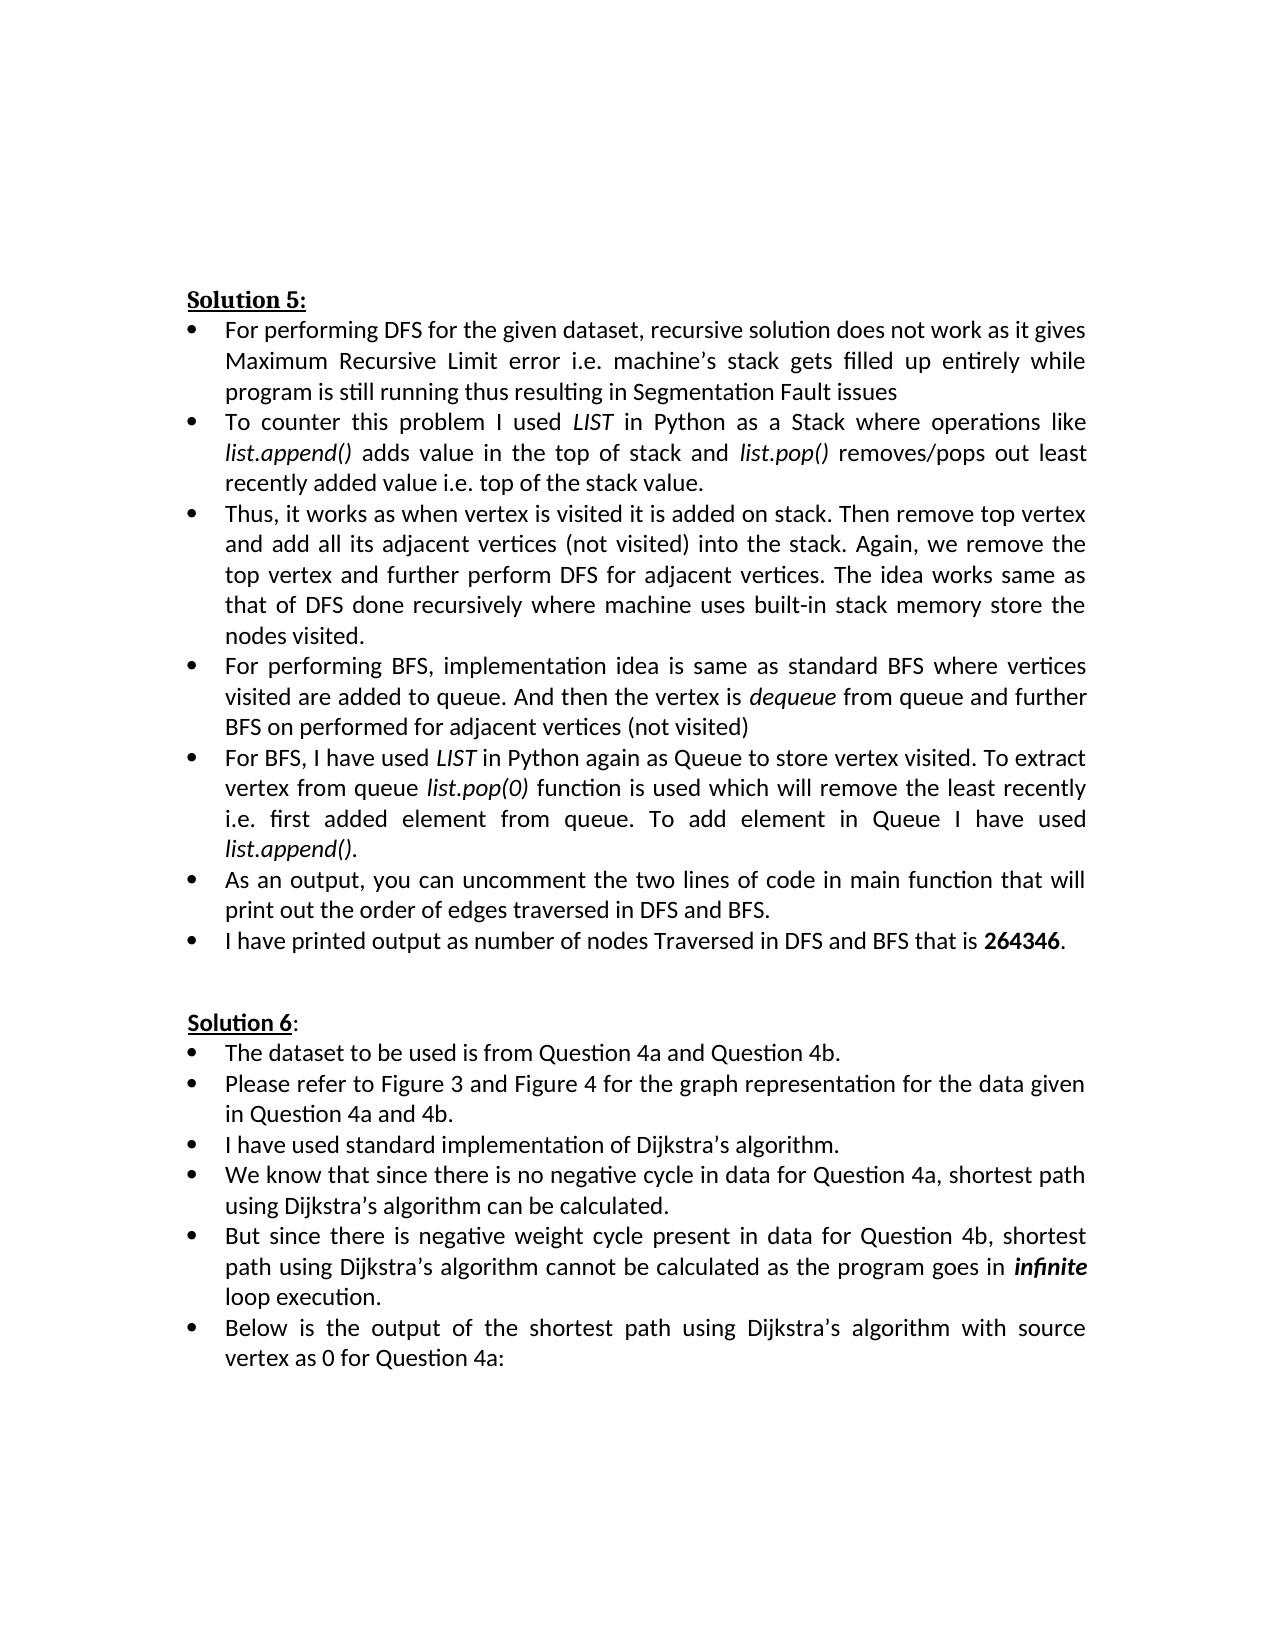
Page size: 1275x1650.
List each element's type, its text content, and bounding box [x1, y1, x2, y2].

text Solution 5: [187, 286, 1087, 314]
list The dataset to be used is from Question 4a and Question 4b. [187, 1037, 1087, 1068]
list We know that since there is no negative cycle in data for Question 4a, shortest path using Dijkstra’s algorithm can be calculated. [187, 1159, 1087, 1221]
list For BFS, I have used LIST in Python again as Queue to store vertex visited. To extract vertex from queue list.pop(0) function is used which will remove the least recently i.e. first added element from queue. To add element in Queue I have used list.append(). [187, 742, 1087, 864]
list For performing DFS for the given dataset, recursive solution does not work as it gives Maximum Recursive Limit error i.e. machine’s stack gets filled up entirely while program is still running thus resulting in Segmentation Fault issues [187, 314, 1087, 406]
list To counter this problem I used LIST in Python as a Stack where operations like list.append() adds value in the top of stack and list.pop() removes/pops out least recently added value i.e. top of the stack value. [187, 406, 1087, 498]
list Thus, it works as when vertex is visited it is added on stack. Then remove top vertex and add all its adjacent vertices (not visited) into the stack. Again, we remove the top vertex and further perform DFS for adjacent vertices. The idea works same as that of DFS done recursively where machine uses built-in stack memory store the nodes visited. [187, 498, 1087, 650]
list As an output, you can uncomment the two lines of code in main function that will print out the order of edges traversed in DFS and BFS. [187, 864, 1087, 925]
list For performing BFS, implementation idea is same as standard BFS where vertices visited are added to queue. And then the vertex is dequeue from queue and further BFS on performed for adjacent vertices (not visited) [187, 650, 1087, 742]
list Below is the output of the shortest path using Dijkstra’s algorithm with source vertex as 0 for Question 4a: [187, 1312, 1087, 1373]
list I have used standard implementation of Dijkstra’s algorithm. [187, 1129, 1087, 1159]
list I have printed output as number of nodes Traversed in DFS and BFS that is 264346. [187, 925, 1087, 956]
text Solution 6: [187, 1007, 1087, 1037]
list Please refer to Figure 3 and Figure 4 for the graph representation for the data given in Question 4a and 4b. [187, 1068, 1087, 1129]
list But since there is negative weight cycle present in data for Question 4b, shortest path using Dijkstra’s algorithm cannot be calculated as the program goes in infinite loop execution. [187, 1221, 1087, 1312]
